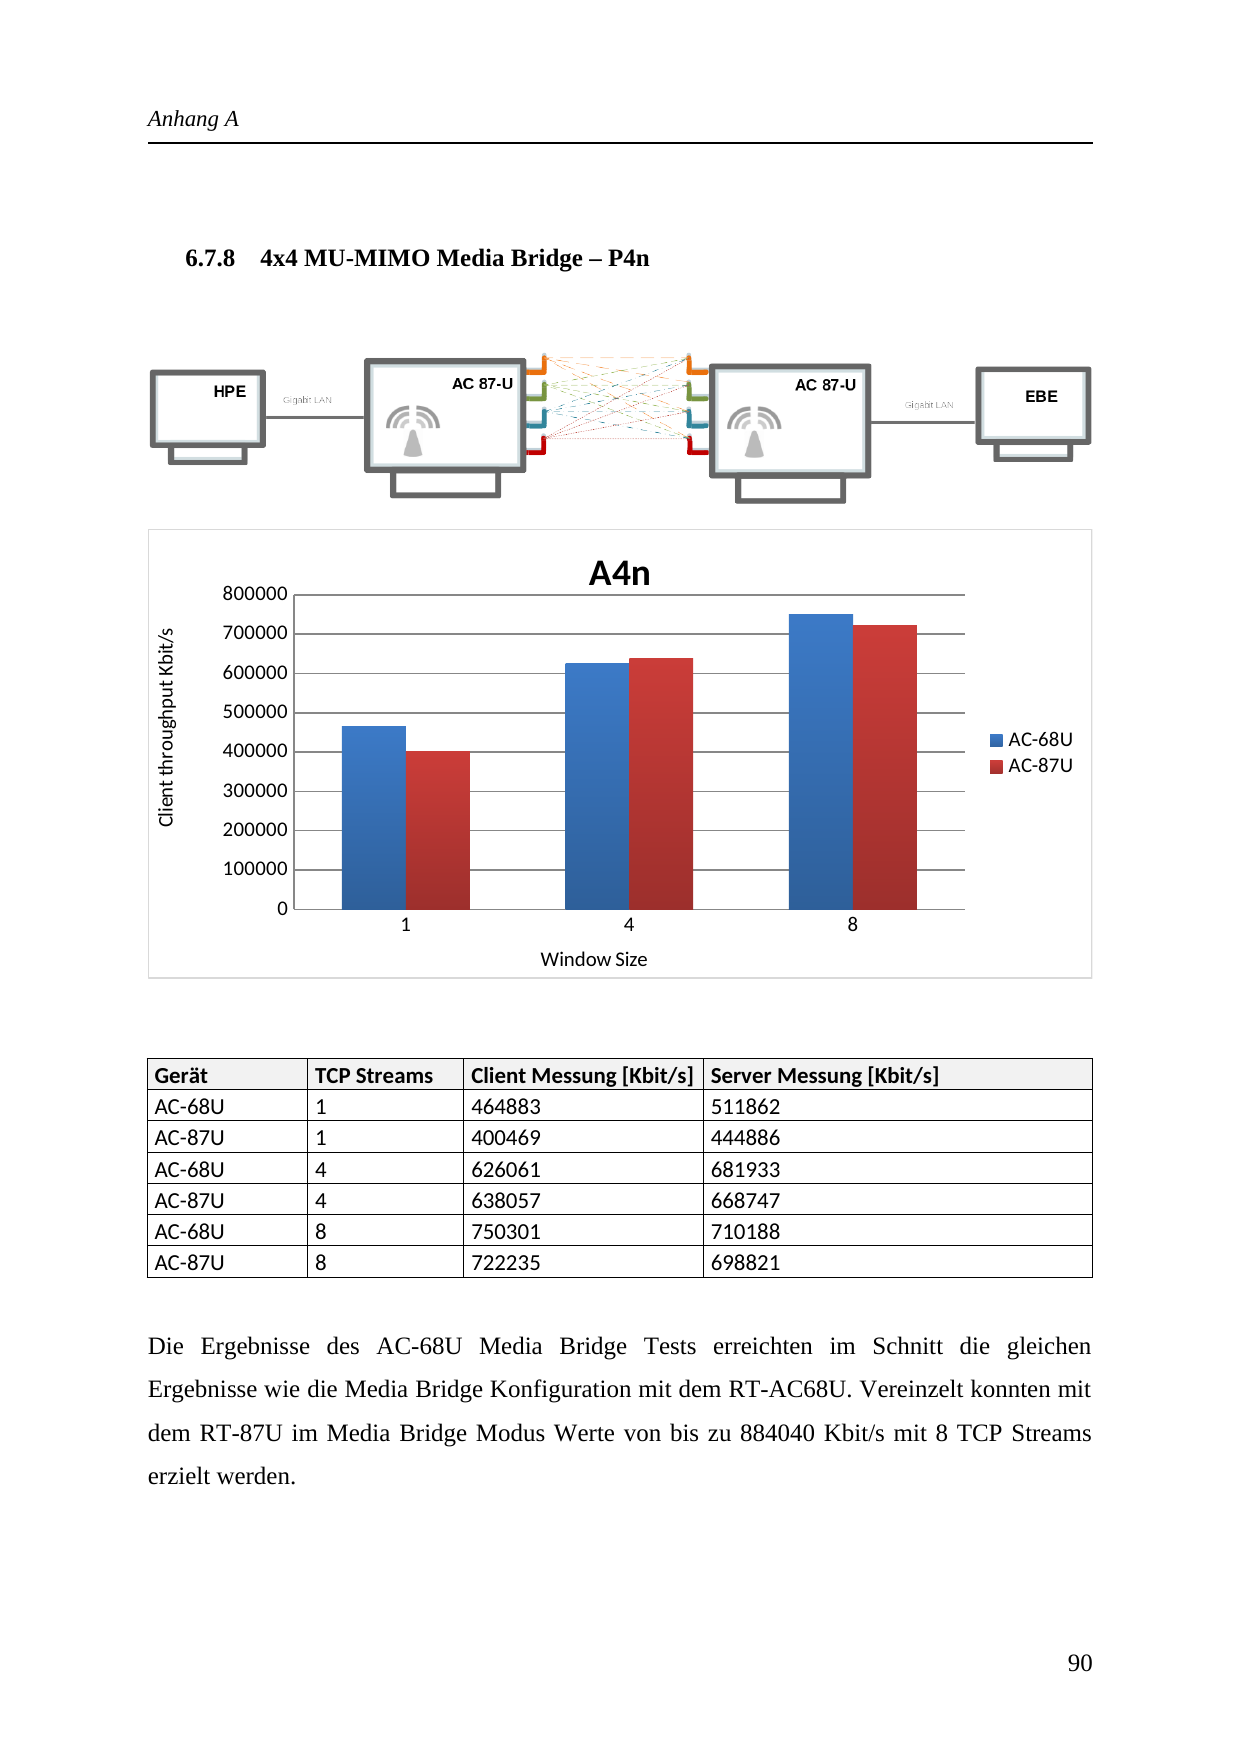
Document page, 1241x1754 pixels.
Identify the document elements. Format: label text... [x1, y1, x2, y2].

table_cell AC-87U [148, 1121, 307, 1152]
text Die Ergebnisse des AC-68U Media Bridge Tests erreichten im Schnitt die gleichen Ergebnisse wie die Media Bridge Konfiguration mit dem RT-AC68U. Vereinzelt konnten mit dem RT-87U im Media Bridge Modus Werte von bis zu 884040 Kbit/s mit 8 TCP Streams erzielt werden. [148, 1331, 1093, 1489]
table_cell 4 [308, 1184, 463, 1214]
table_cell 8 [308, 1215, 463, 1245]
table_cell AC-87U [148, 1184, 307, 1214]
table_cell 8 [308, 1246, 463, 1277]
table_header Gerät [148, 1059, 307, 1089]
subtitle 4x4 MU-MIMO Media Bridge – P4n [185, 243, 1093, 271]
table_cell 710188 [704, 1215, 1092, 1245]
table_cell 722235 [464, 1246, 703, 1277]
table_cell 638057 [464, 1184, 703, 1214]
table_cell 464883 [464, 1090, 703, 1120]
table_header Client Messung [Kbit/s] [464, 1059, 703, 1089]
table_cell AC-87U [148, 1246, 307, 1277]
table_cell AC-68U [148, 1153, 307, 1183]
table_cell 626061 [464, 1153, 703, 1183]
table_cell 444886 [704, 1121, 1092, 1152]
table_cell 1 [308, 1090, 463, 1120]
table_cell 4 [308, 1153, 463, 1183]
table_cell 668747 [704, 1184, 1092, 1214]
table_cell 698821 [704, 1246, 1092, 1277]
table_cell 1 [308, 1121, 463, 1152]
table_cell AC-68U [148, 1090, 307, 1120]
table_cell 511862 [704, 1090, 1092, 1120]
table_cell 681933 [704, 1153, 1092, 1183]
table_cell 750301 [464, 1215, 703, 1245]
table_header TCP Streams [308, 1059, 463, 1089]
table_header Server Messung [Kbit/s] [704, 1059, 1092, 1089]
table_cell AC-68U [148, 1215, 307, 1245]
table_cell 400469 [464, 1121, 703, 1152]
